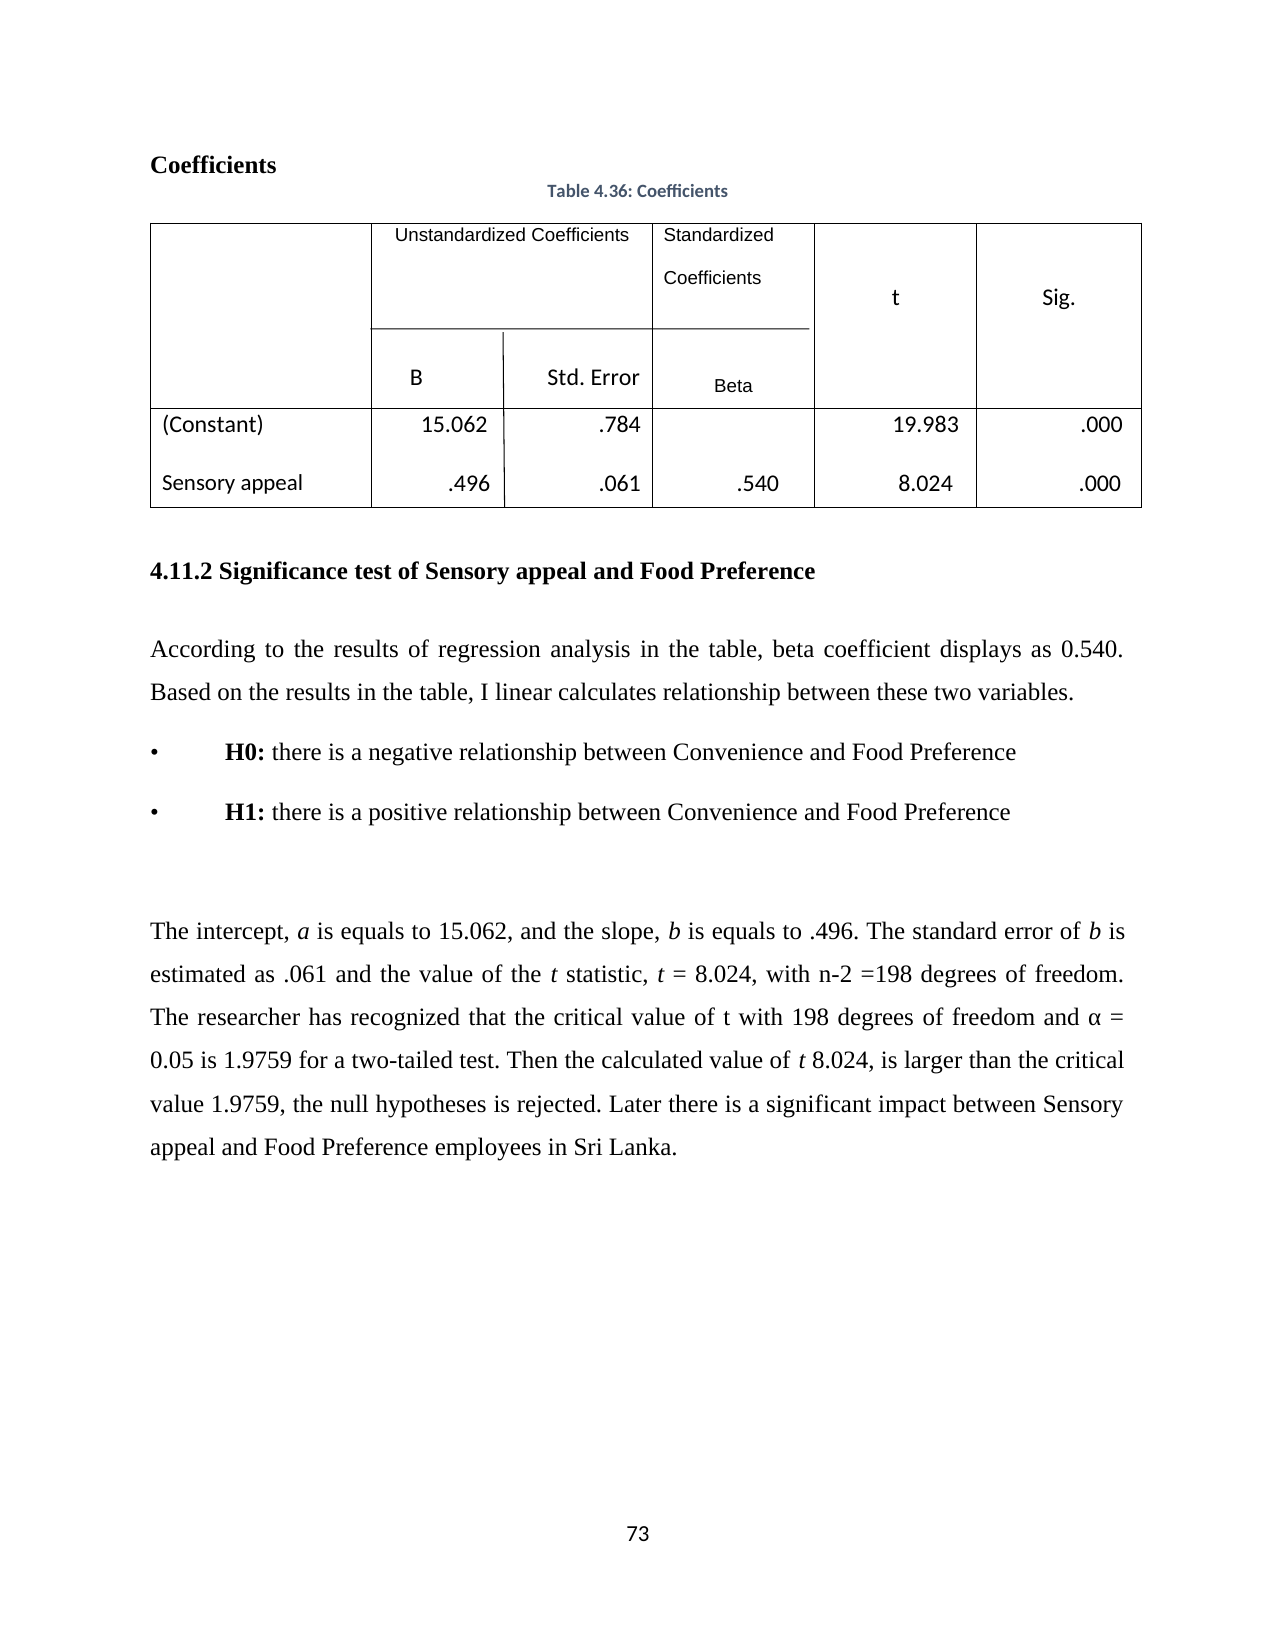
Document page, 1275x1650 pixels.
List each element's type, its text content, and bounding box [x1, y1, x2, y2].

text Coefficients [150, 150, 1125, 179]
list H0: there is a negative relationship between Convenience and Food Preference [150, 737, 1125, 766]
text 4.11.2 Significance test of Sensory appeal and Food Preference [150, 556, 1125, 585]
text The intercept, a is equals to 15.062, and the slope, b is equals to .496. The standard error of b is estimated as .061 and the value of the t statistic, t = 8.024, with n-2 =198 degrees of freedom. The researcher has recognized that the critical value of t with 198 degrees of freedom and α = 0.05 is 1.9759 for a two-tailed test. Then the calculated value of t 8.024, is larger than the critical value 1.9759, the null hypotheses is rejected. Later there is a significant impact between Sensory appeal and Food Preference employees in Sri Lanka. [150, 916, 1125, 1161]
table_cell .540 [653, 409, 814, 507]
table_header [151, 224, 371, 408]
table_header Unstandardized Coefficients B Std. Error [372, 224, 652, 328]
list H1: there is a positive relationship between Convenience and Food Preference [150, 797, 1125, 825]
table_cell .000 .000 [977, 409, 1141, 507]
table_cell 15.062 .784 .496 .061 [372, 409, 504, 507]
table_header t [815, 224, 976, 408]
table_cell 19.983 8.024 [815, 409, 976, 507]
table_cell 15.062 .784 .496 .061 [505, 409, 652, 507]
text According to the results of regression analysis in the table, beta coefficient displays as 0.540. Based on the results in the table, I linear calculates relationship between these two variables. [150, 634, 1125, 706]
table_header Sig. [977, 224, 1141, 408]
text Table 4.36: Coefficients [150, 179, 1125, 202]
table_cell (Constant) Sensory appeal [151, 409, 371, 507]
table_header Unstandardized Coefficients B Std. Error [372, 330, 652, 408]
table_header Standardized Coefficients Beta [653, 224, 814, 408]
